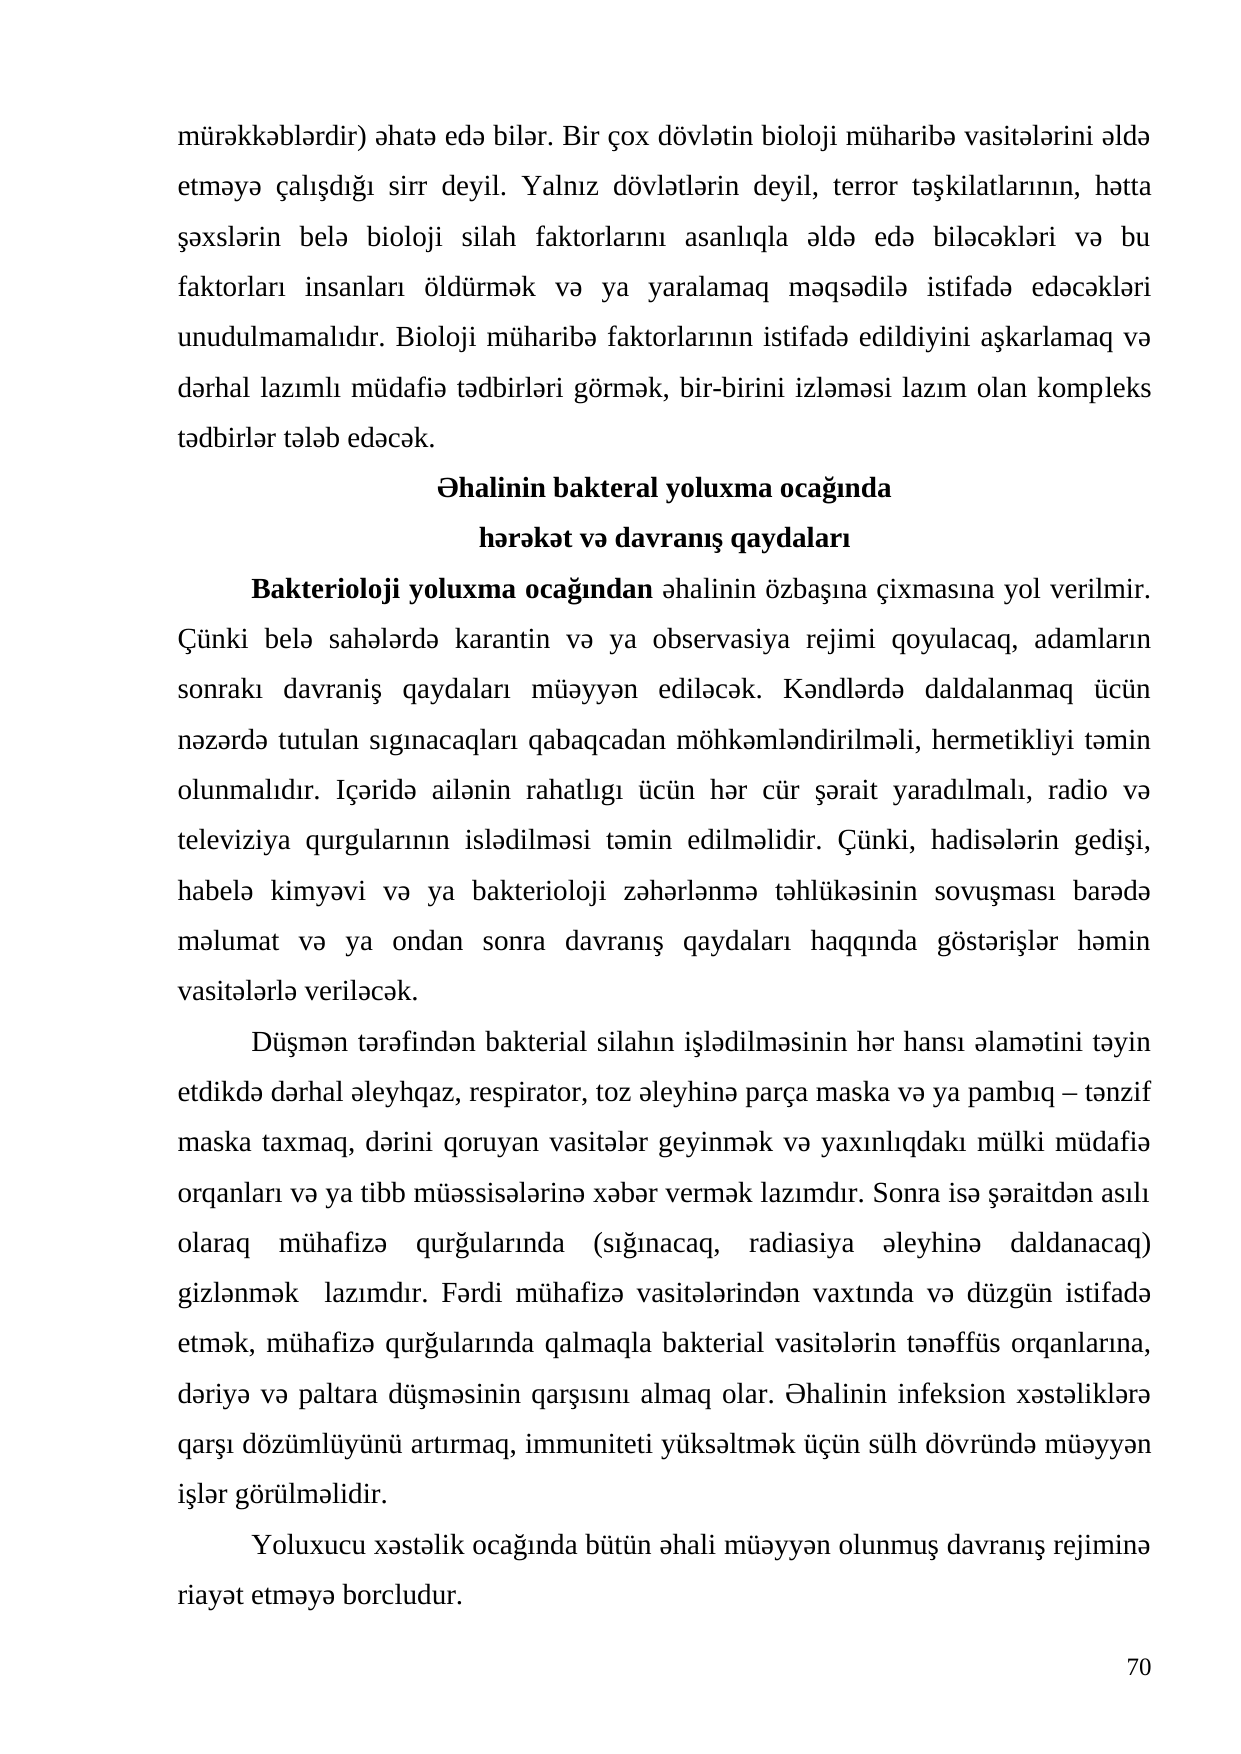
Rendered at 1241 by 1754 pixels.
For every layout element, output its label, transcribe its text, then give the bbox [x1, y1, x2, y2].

text Düşmən tərəfindən bakterial silahın işlədilməsinin hər hansı əlamətini təyin etdikdə dərhal əleyhqaz, respirator, toz əleyhinə parça maska və ya pambıq – tənzif maska taxmaq, dərini qoruyan vasitələr geyinmək və yaxınlıqdakı mülki müdafiə orqanları və ya tibb müəssisələrinə xəbər vermək lazımdır. Sonra isə şəraitdən asılı olaraq mühafizə qurğularında (sığınacaq, radiasiya əleyhinə daldanacaq) gizlənmək lazımdır. Fərdi mühafizə vasitələrindən vaxtında və düzgün istifadə etmək, mühafizə qurğularında qalmaqla bakterial vasitələrin tənəffüs orqanlarına, dəriyə və paltara düşməsinin qarşısını almaq olar. Əhalinin infeksion xəstəliklərə qarşı dözümlüyünü artırmaq, immuniteti yüksəltmək üçün sülh dövründə müəyyən işlər görülməlidir. [177, 1024, 1152, 1510]
text hərəkət və davranış qaydaları [177, 521, 1152, 554]
text Yoluxucu xəstəlik ocağında bütün əhali müəyyən olunmuş davranış rejiminə riayət etməyə borcludur. [177, 1527, 1152, 1611]
text Əhalinin bakteral yoluxma ocağında [177, 470, 1152, 504]
text Bakterioloji yoluxma ocağından əhalinin özbaşına çixmasına yol verilmir. Çünki belə sahələrdə karantin və ya observasiya rejimi qoyulacaq, adamların sonrakı davraniş qaydaları müəyyən ediləcək. Kəndlərdə daldalanmaq ücün nəzərdə tutulan sıgınacaqları qabaqcadan möhkəmləndirilməli, hermetikliyi təmin olunmalıdır. Içəridə ailənin rahatlıgı ücün hər cür şərait yaradılmalı, radio və televiziya qurgularının islədilməsi təmin edilməlidir. Çünki, hadisələrin gedişi, habelə kimyəvi və ya bakterioloji zəhərlənmə təhlükəsinin sovuşması barədə məlumat və ya ondan sonra davranış qaydaları haqqında göstərişlər həmin vasitələrlə veriləcək. [177, 571, 1152, 1007]
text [177, 118, 1152, 453]
